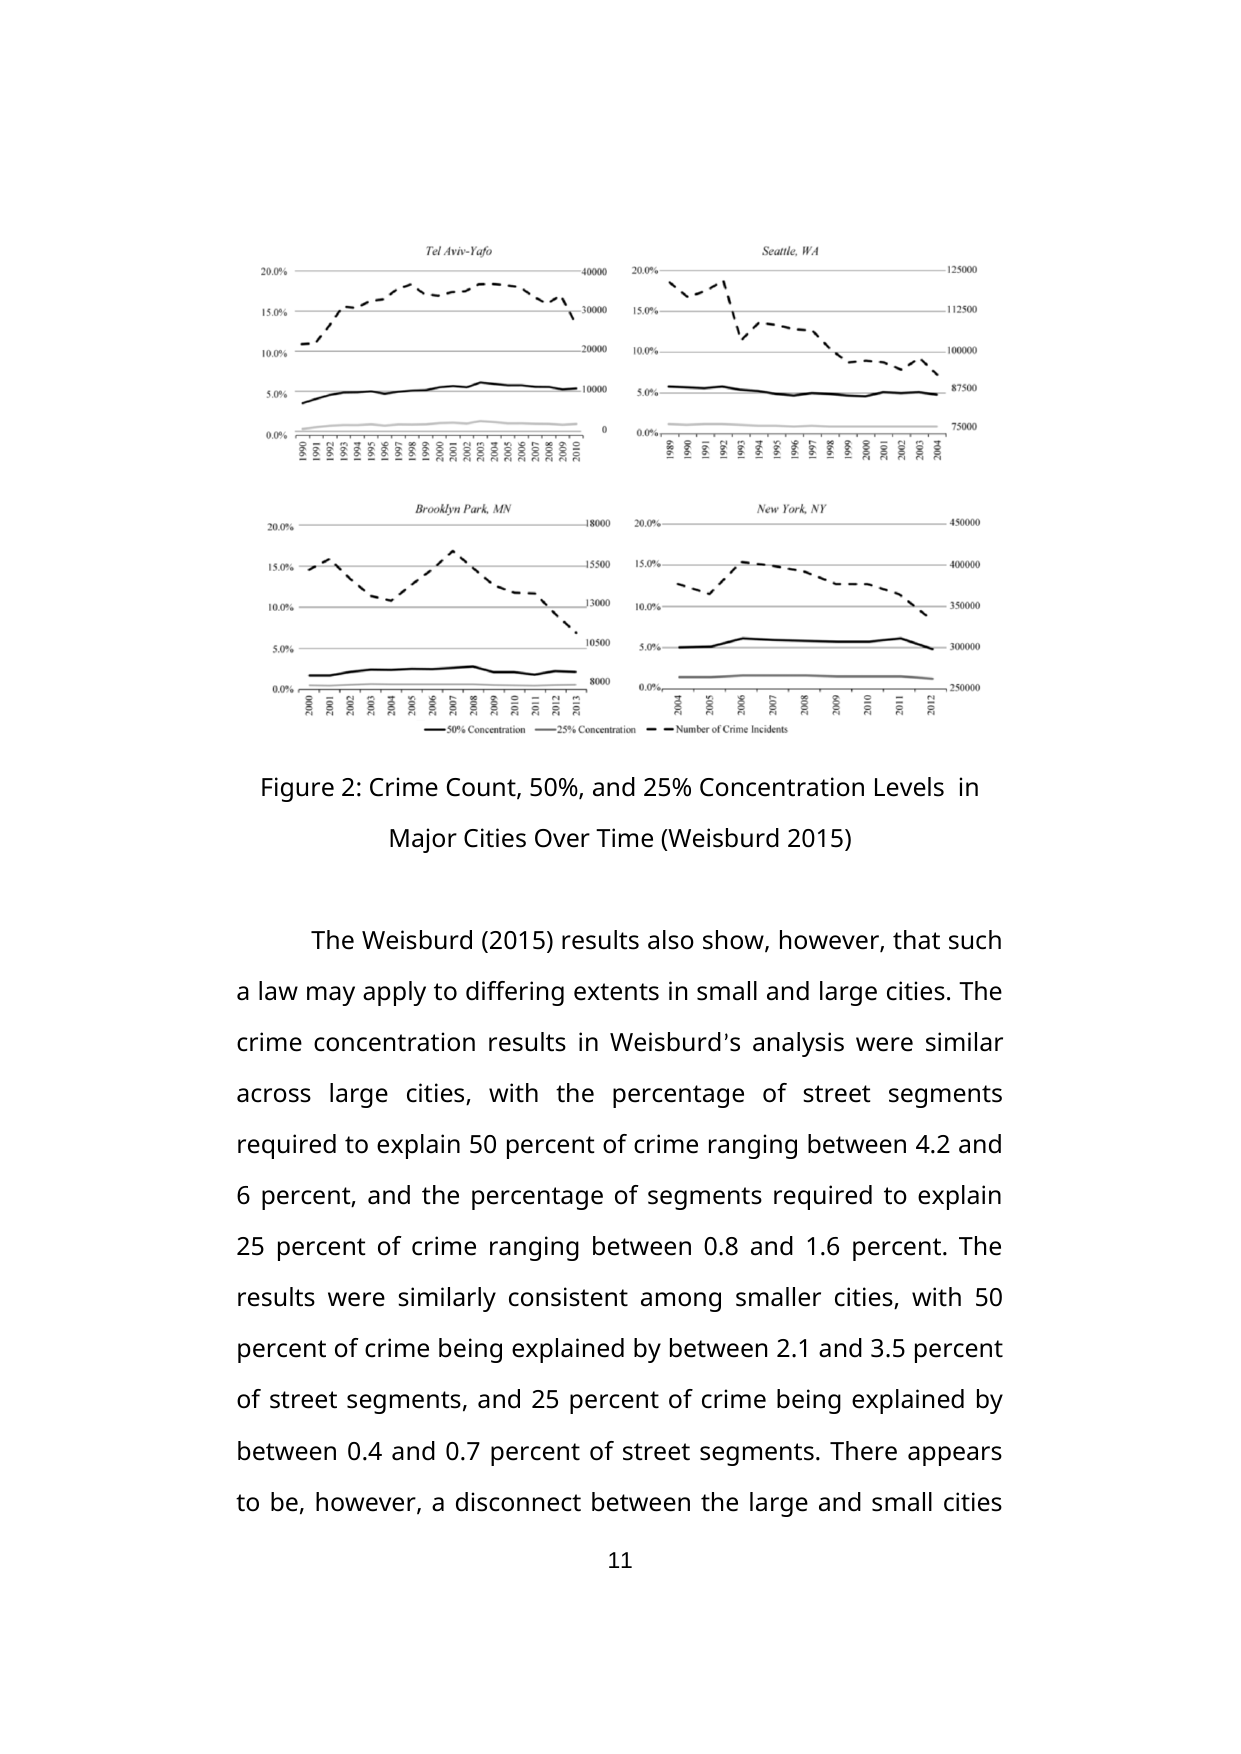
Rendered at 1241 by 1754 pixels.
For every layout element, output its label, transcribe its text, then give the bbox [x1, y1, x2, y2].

text Figure 2: Crime Count, 50%, and 25% Concentration Levels in Major Cities Over Time (Weisburd 2015) [236, 770, 1004, 855]
picture [245, 230, 995, 756]
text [236, 923, 1004, 1518]
